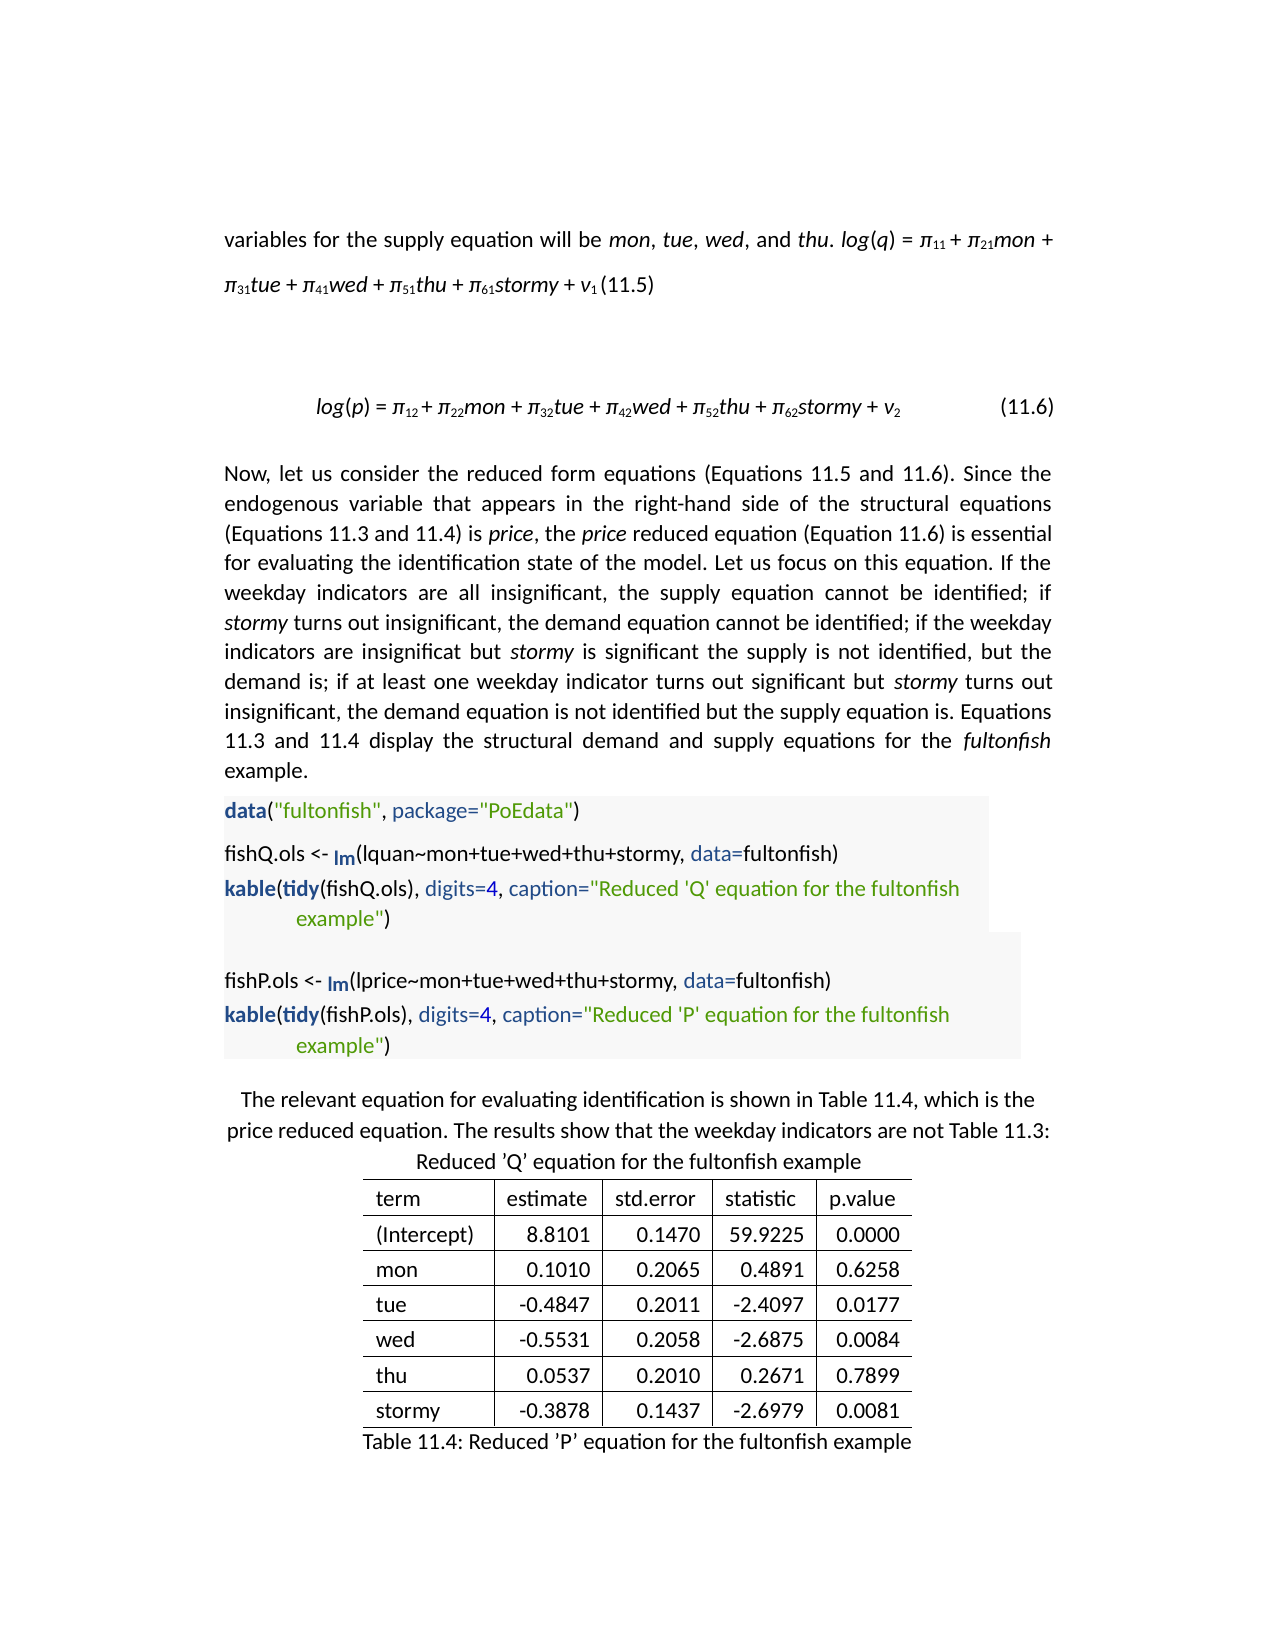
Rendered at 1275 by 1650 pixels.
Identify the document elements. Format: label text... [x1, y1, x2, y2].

table_cell -0.3878 [495, 1392, 602, 1426]
table_cell 0.7899 [817, 1357, 912, 1391]
table_cell -2.6875 [713, 1321, 816, 1356]
table_cell 8.8101 [495, 1216, 602, 1250]
table_cell 0.4891 [713, 1251, 816, 1285]
table_cell 0.1470 [603, 1216, 712, 1250]
table_cell 0.0537 [495, 1357, 602, 1391]
table_cell 0.0177 [817, 1286, 912, 1320]
table_cell mon [363, 1251, 494, 1285]
table_cell 0.1010 [495, 1251, 602, 1285]
table_cell 0.6258 [817, 1251, 912, 1285]
text log(p) = π12 + π22mon + π32tue + π42wed + π52thu + π62stormy + ν2 (11.6) [222, 392, 1054, 420]
text Table 11.4: Reduced ’P’ equation for the fultonfish example [225, 1427, 1050, 1455]
table_cell 0.0000 [817, 1216, 912, 1250]
table_cell stormy [363, 1392, 494, 1426]
text fishP.ols <- lm(lprice~mon+tue+wed+thu+stormy, data=fultonfish) [224, 954, 1021, 997]
table_cell -2.6979 [713, 1392, 816, 1426]
table_cell 0.2011 [603, 1286, 712, 1320]
table_cell 0.2065 [603, 1251, 712, 1285]
table_cell thu [363, 1357, 494, 1391]
text fishQ.ols <- lm(lquan~mon+tue+wed+thu+stormy, data=fultonfish) [224, 827, 989, 870]
table_cell -2.4097 [713, 1286, 816, 1320]
table_header statistic [713, 1180, 816, 1214]
table_cell 59.9225 [713, 1216, 816, 1250]
text data("fultonfish", package="PoEdata") [224, 796, 989, 824]
table_cell 0.1437 [603, 1392, 712, 1426]
text kable(tidy(fishP.ols), digits=4, caption="Reduced 'P' equation for the fultonfish example") [224, 1001, 1021, 1059]
table_cell (Intercept) [363, 1216, 494, 1250]
table_cell -0.5531 [495, 1321, 602, 1356]
table_cell 0.2058 [603, 1321, 712, 1356]
table_header term [363, 1180, 494, 1214]
table_header p.value [817, 1180, 912, 1214]
table_cell wed [363, 1321, 494, 1356]
text Now, let us consider the reduced form equations (Equations 11.5 and 11.6). Since the endogenous variable that appears in the right-hand side of the structural equations (Equations 11.3 and 11.4) is price, the price reduced equation (Equation 11.6) is essential for evaluating the identification state of the model. Let us focus on this equation. If the weekday indicators are all insignificant, the supply equation cannot be identified; if stormy turns out insignificant, the demand equation cannot be identified; if the weekday indicators are insignificat but stormy is significant the supply is not identified, but the demand is; if at least one weekday indicator turns out significant but stormy turns out insignificant, the demand equation is not identified but the supply equation is. Equations 11.3 and 11.4 display the structural demand and supply equations for the fultonfish example. [224, 459, 1053, 784]
table_header estimate [495, 1180, 602, 1214]
text kable(tidy(fishQ.ols), digits=4, caption="Reduced 'Q' equation for the fultonfish example") [224, 874, 989, 932]
text The relevant equation for evaluating identification is shown in Table 11.4, which is the price reduced equation. The results show that the weekday indicators are not Table 11.3: Reduced ’Q’ equation for the fultonfish example [225, 1085, 1052, 1176]
table_cell 0.0084 [817, 1321, 912, 1356]
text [224, 225, 1053, 298]
table_header std.error [603, 1180, 712, 1214]
table_cell tue [363, 1286, 494, 1320]
table_cell 0.2671 [713, 1357, 816, 1391]
table_cell 0.0081 [817, 1392, 912, 1426]
table_cell -0.4847 [495, 1286, 602, 1320]
table_cell 0.2010 [603, 1357, 712, 1391]
